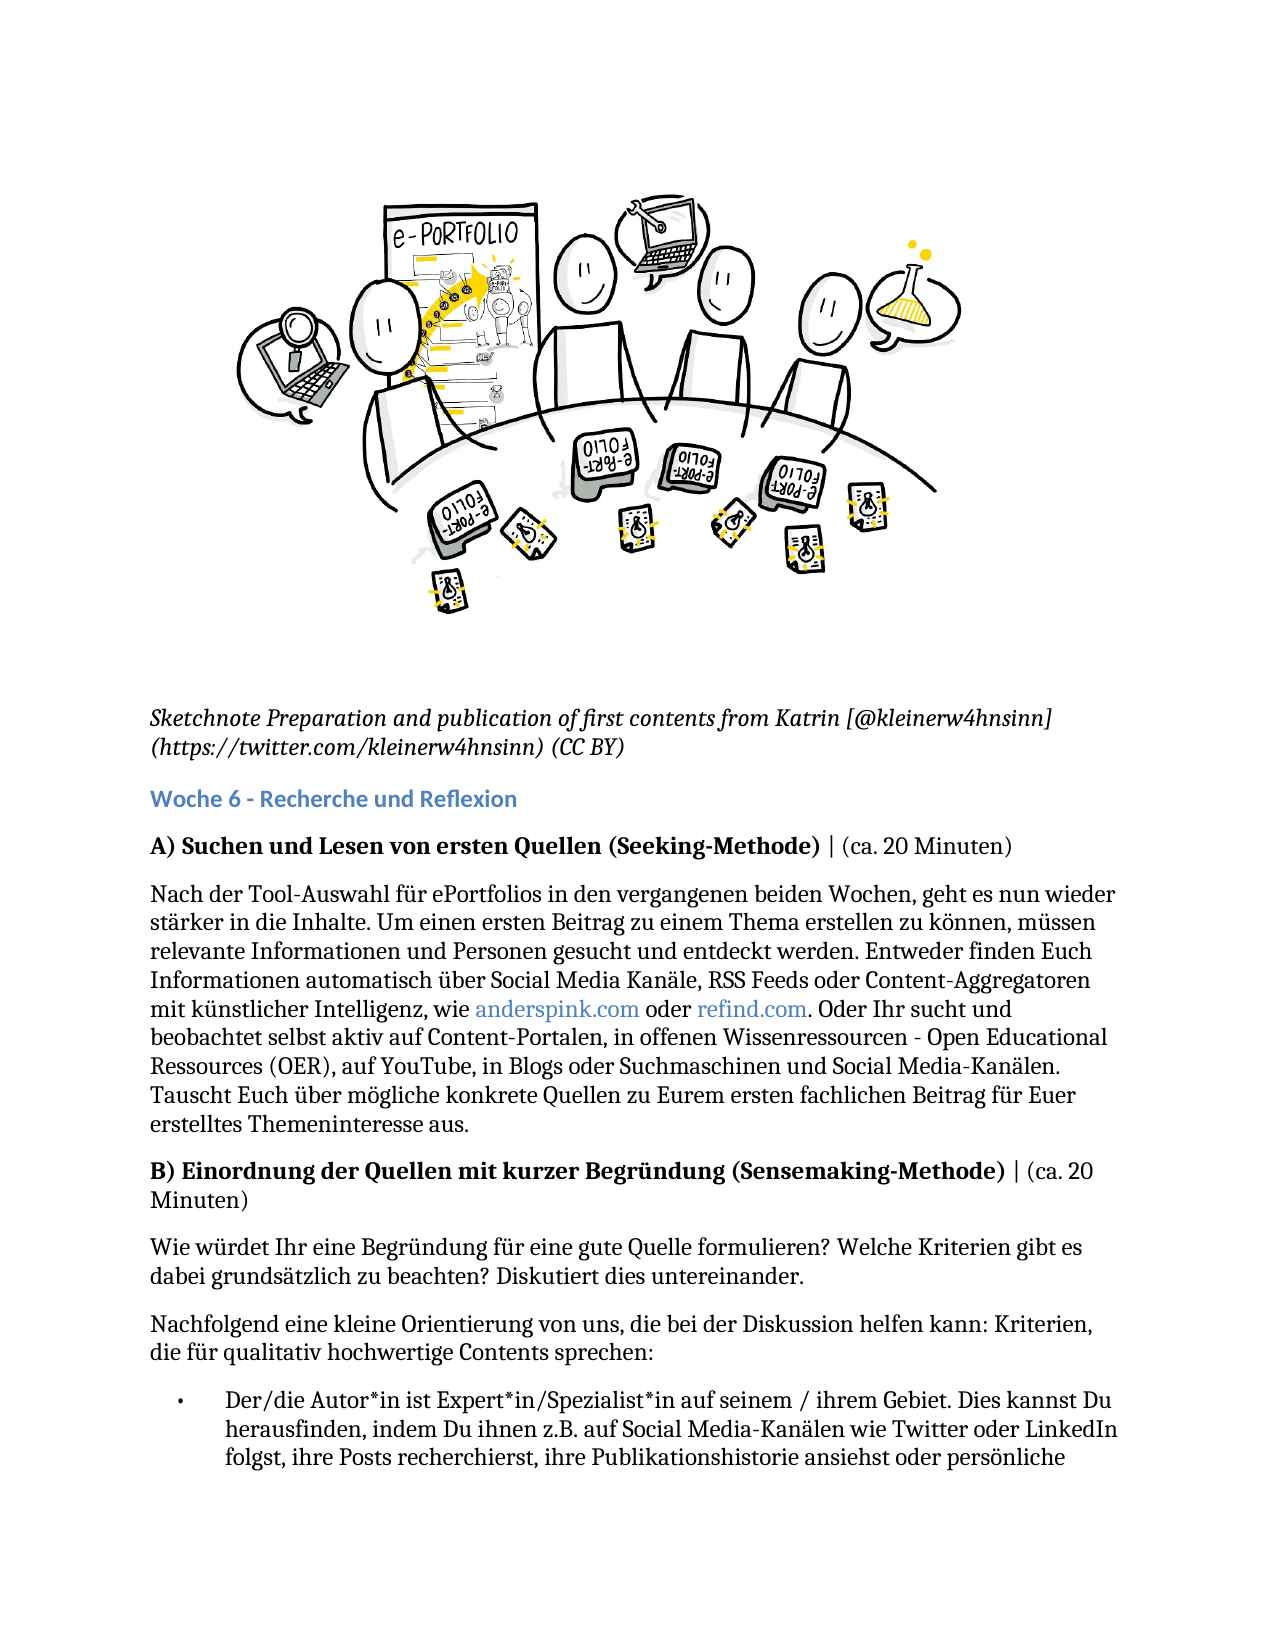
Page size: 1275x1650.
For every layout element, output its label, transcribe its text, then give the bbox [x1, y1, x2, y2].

text Sketchnote Preparation and publication of first contents from Katrin [@kleinerw4hnsinn](https://twitter.com/kleinerw4hnsinn) (CC BY) [150, 704, 1125, 762]
text B) Einordnung der Quellen mit kurzer Begründung (Sensemaking-Methode) | (ca. 20 Minuten) [150, 1157, 1125, 1214]
text Nachfolgend eine kleine Orientierung von uns, die bei der Diskussion helfen kann: Kriterien, die für qualitativ hochwertige Contents sprechen: [150, 1309, 1125, 1367]
text Wie würdet Ihr eine Begründung für eine gute Quelle formulieren? Welche Kriterien gibt es dabei grundsätzlich zu beachten? Diskutiert dies untereinander. [150, 1233, 1125, 1291]
picture [168, 150, 1044, 684]
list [175, 1386, 1125, 1472]
text Nach der Tool-Auswahl für ePortfolios in den vergangenen beiden Wochen, geht es nun wieder stärker in die Inhalte. Um einen ersten Beitrag zu einem Thema erstellen zu können, müssen relevante Informationen und Personen gesucht und entdeckt werden. Entweder finden Euch Informationen automatisch über Social Media Kanäle, RSS Feeds oder Content-Aggregatoren mit künstlicher Intelligenz, wie anderspink.com oder refind.com. Oder Ihr sucht und beobachtet selbst aktiv auf Content-Portalen, in offenen Wissenressourcen - Open Educational Ressources (OER), auf YouTube, in Blogs oder Suchmaschinen und Social Media-Kanälen. Tauscht Euch über mögliche konkrete Quellen zu Eurem ersten fachlichen Beitrag für Euer erstelltes Themeninteresse aus. [150, 879, 1125, 1138]
text A) Suchen und Lesen von ersten Quellen (Seeking-Methode) | (ca. 20 Minuten) [150, 832, 1125, 861]
subtitle Woche 6 - Recherche und Reflexion [150, 783, 1125, 813]
